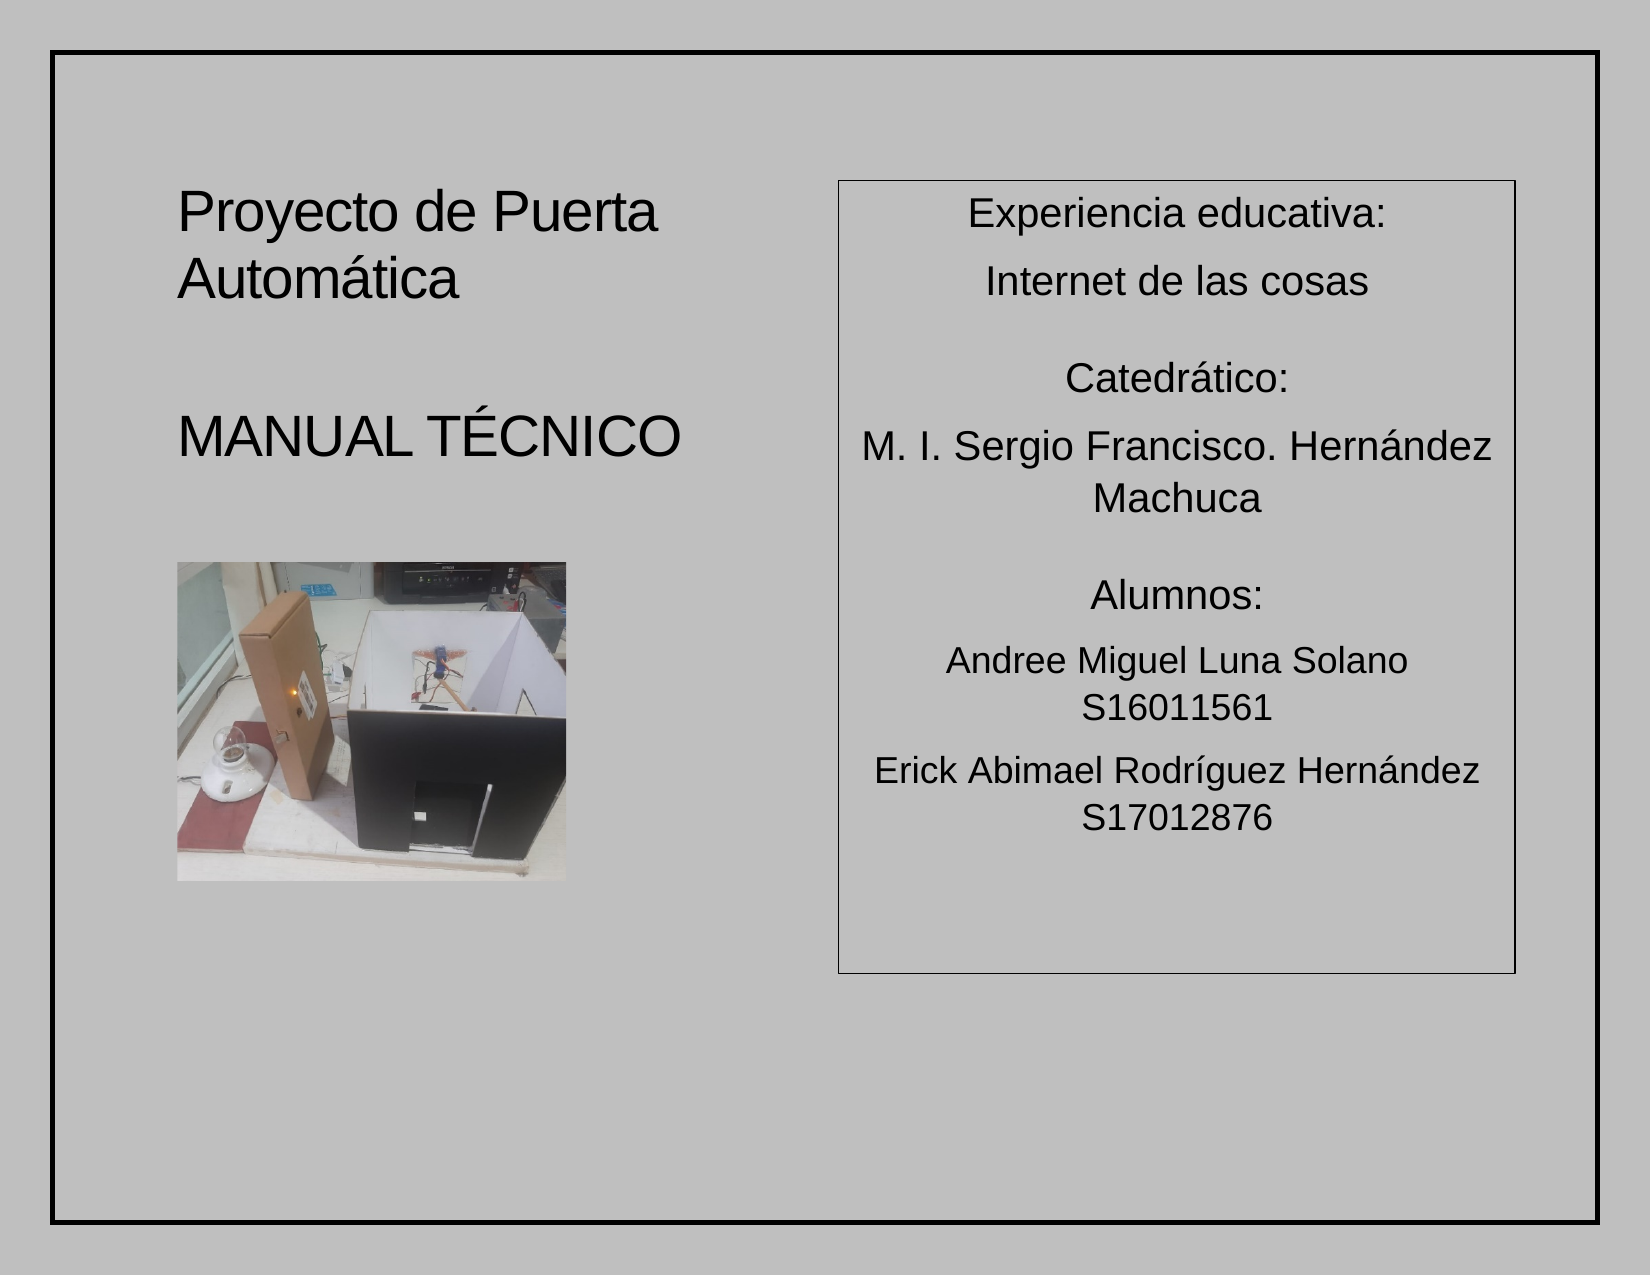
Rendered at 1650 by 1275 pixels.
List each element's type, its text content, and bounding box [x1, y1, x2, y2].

title Proyecto de Puerta Automática [177, 177, 787, 311]
title MANUAL TÉCNICO [177, 402, 787, 469]
picture [177, 562, 567, 881]
